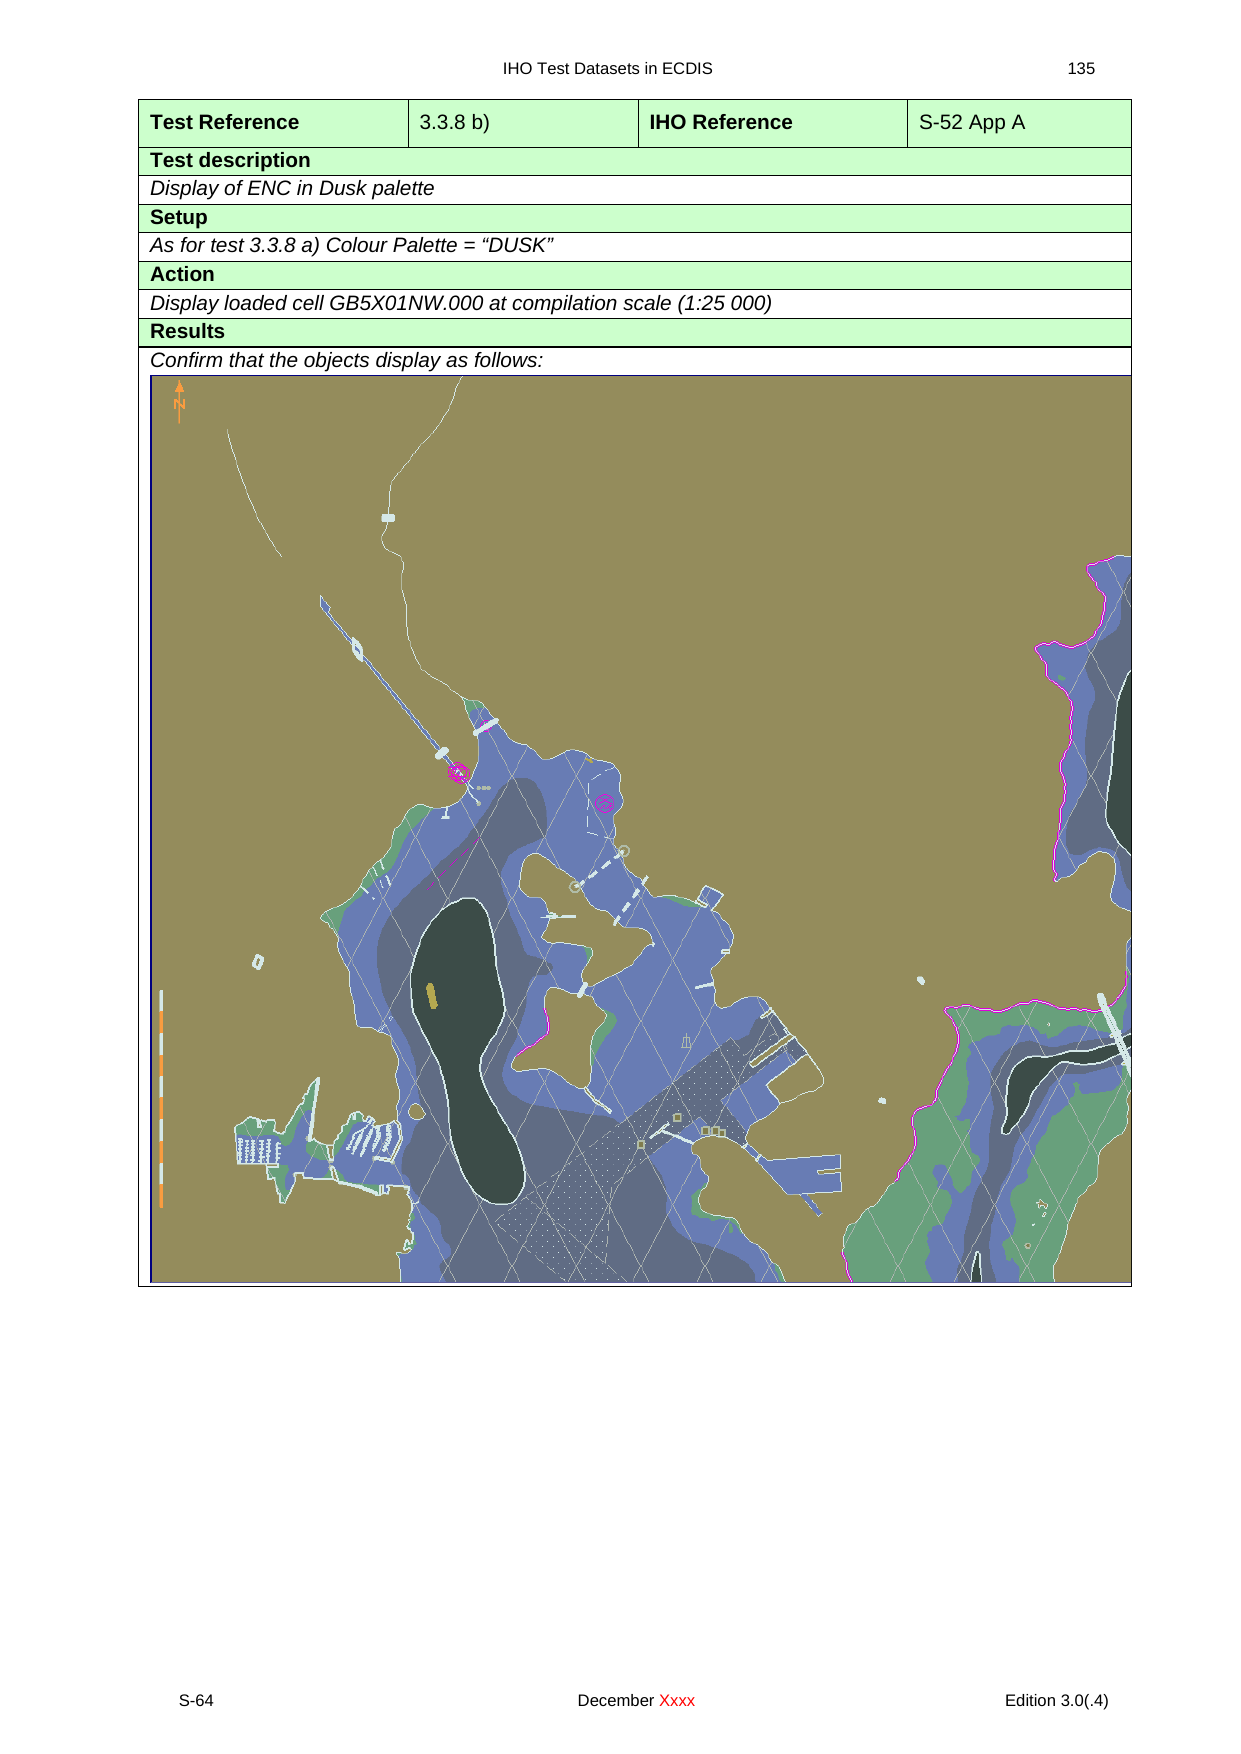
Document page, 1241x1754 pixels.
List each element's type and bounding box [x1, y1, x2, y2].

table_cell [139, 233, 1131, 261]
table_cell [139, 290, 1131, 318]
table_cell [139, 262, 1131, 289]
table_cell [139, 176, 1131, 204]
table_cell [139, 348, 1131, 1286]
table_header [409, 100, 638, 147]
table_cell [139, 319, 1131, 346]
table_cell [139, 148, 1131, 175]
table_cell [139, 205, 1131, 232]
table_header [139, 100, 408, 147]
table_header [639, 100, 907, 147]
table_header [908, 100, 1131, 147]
picture [150, 375, 1132, 1283]
